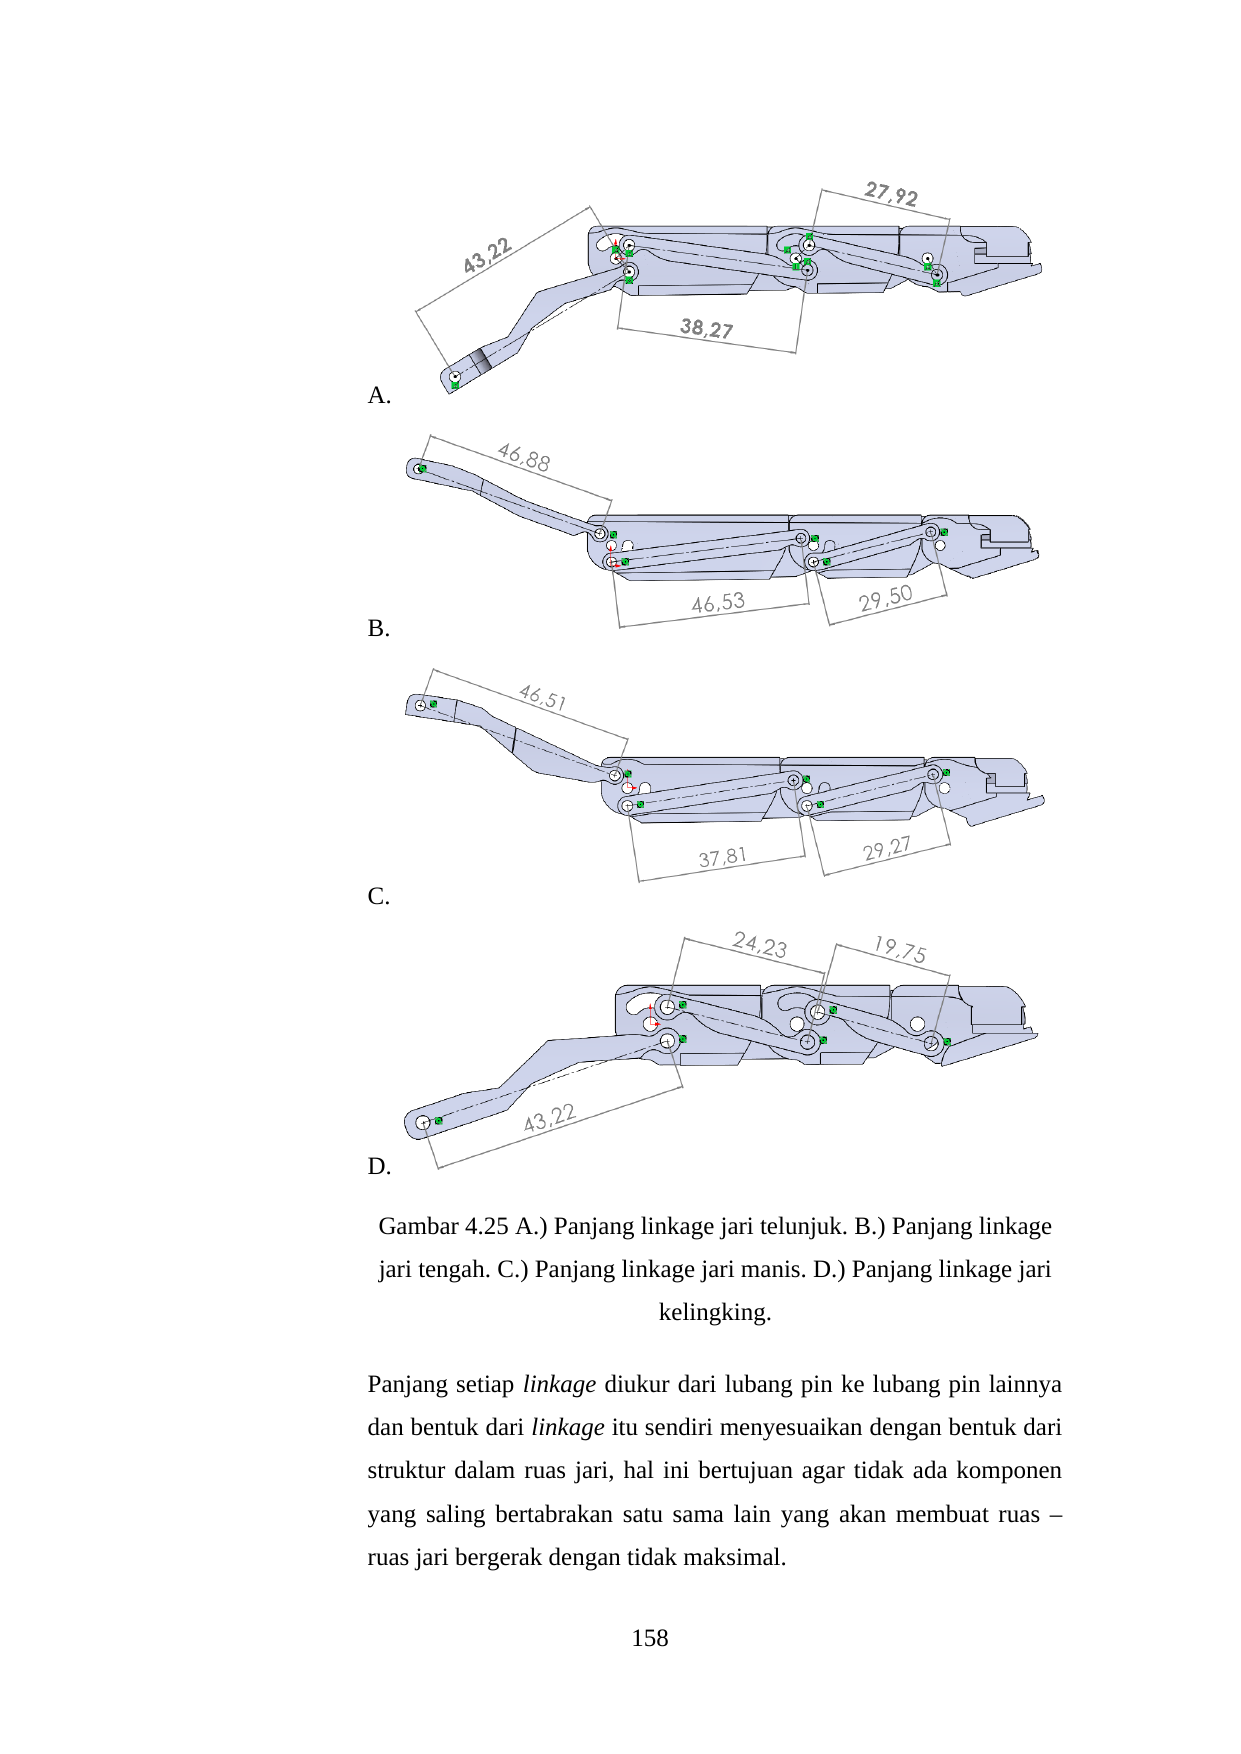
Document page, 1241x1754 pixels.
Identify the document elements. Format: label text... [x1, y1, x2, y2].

picture [396, 423, 1044, 637]
picture [396, 656, 1047, 905]
text Gambar 4.25 A.) Panjang linkage jari telunjuk. B.) Panjang linkage jari tengah. C.) Panjang linkage jari manis. D.) Panjang linkage jari kelingking. [367, 1211, 1063, 1326]
text Panjang setiap linkage diukur dari lubang pin ke lubang pin lainnya dan bentuk dari linkage itu sendiri menyesuaikan dengan bentuk dari struktur dalam ruas jari, hal ini bertujuan agar tidak ada komponen yang saling bertabrakan satu sama lain yang akan membuat ruas – ruas jari bergerak dengan tidak maksimal. [367, 1369, 1063, 1571]
picture [398, 924, 1048, 1175]
picture [398, 177, 1046, 404]
